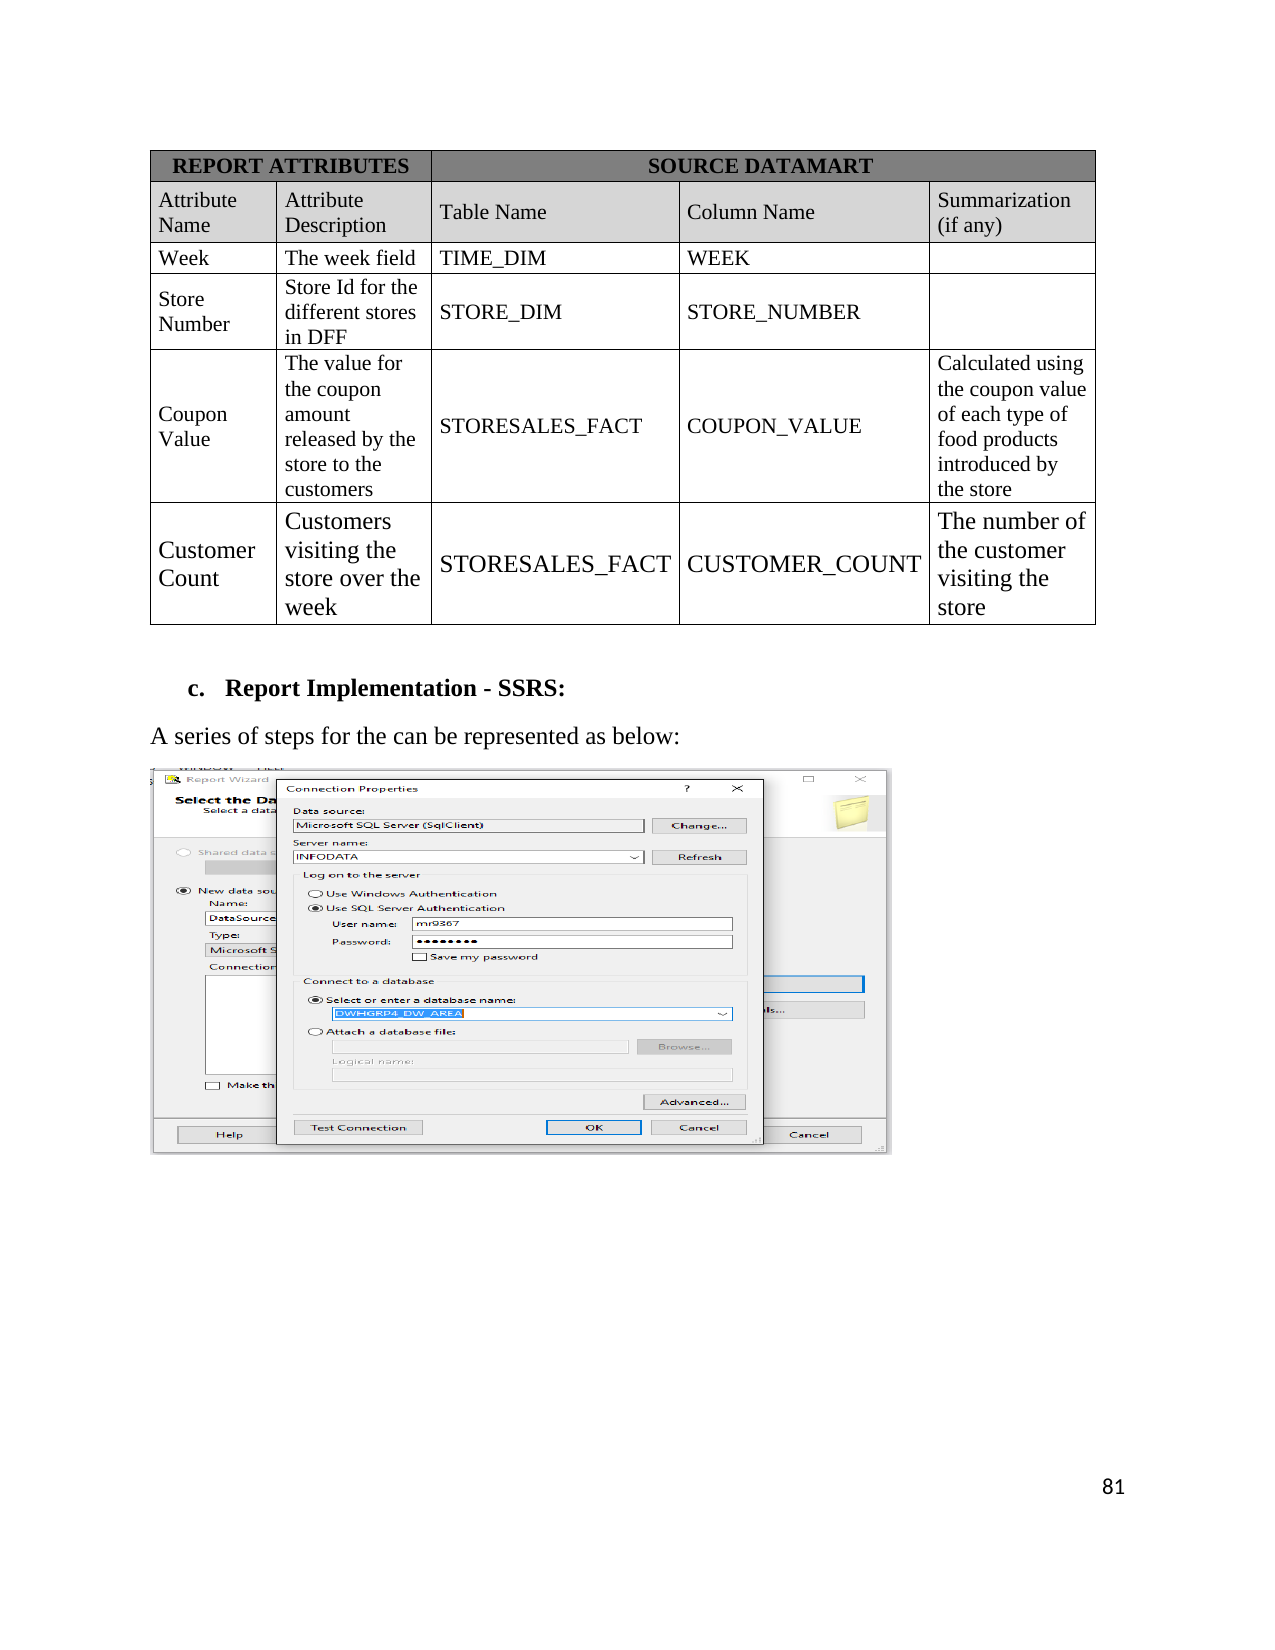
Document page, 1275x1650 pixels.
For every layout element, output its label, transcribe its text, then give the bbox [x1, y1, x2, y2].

list Report Implementation - SSRS: [187, 673, 1125, 702]
table_cell Customer Count [151, 503, 276, 624]
table_cell Attribute Name [151, 182, 276, 242]
table_cell COUPON_VALUE [680, 350, 929, 502]
table_cell TIME_DIM [432, 243, 679, 273]
table_cell The week field [277, 243, 431, 273]
table_cell STORESALES_FACT [432, 503, 679, 624]
table_cell Week [151, 243, 276, 273]
table_cell Customers visiting the store over the week [277, 503, 431, 624]
table_cell Store Number [151, 274, 276, 349]
table_cell Store Id for the different stores in DFF [277, 274, 431, 349]
table_cell The value for the coupon amount released by the store to the customers [277, 350, 431, 502]
table_cell STORE_DIM [432, 274, 679, 349]
table_cell CUSTOMER_COUNT [680, 503, 929, 624]
table_cell Attribute Description [277, 182, 431, 242]
table_cell STORE_NUMBER [680, 274, 929, 349]
table_cell STORESALES_FACT [432, 350, 679, 502]
table_cell WEEK [680, 243, 929, 273]
table_cell The number of the customer visiting the store [930, 503, 1095, 624]
table_cell Coupon Value [151, 350, 276, 502]
table_header REPORT ATTRIBUTES [151, 151, 431, 181]
table_cell [930, 243, 1095, 273]
picture [150, 768, 892, 1155]
table_cell Column Name [680, 182, 929, 242]
table_cell Summarization (if any) [930, 182, 1095, 242]
table_cell Table Name [432, 182, 679, 242]
table_cell Calculated using the coupon value of each type of food products introduced by the store [930, 350, 1095, 502]
text A series of steps for the can be represented as below: [150, 721, 1125, 749]
table_cell [930, 274, 1095, 349]
table_header SOURCE DATAMART [432, 151, 1095, 181]
